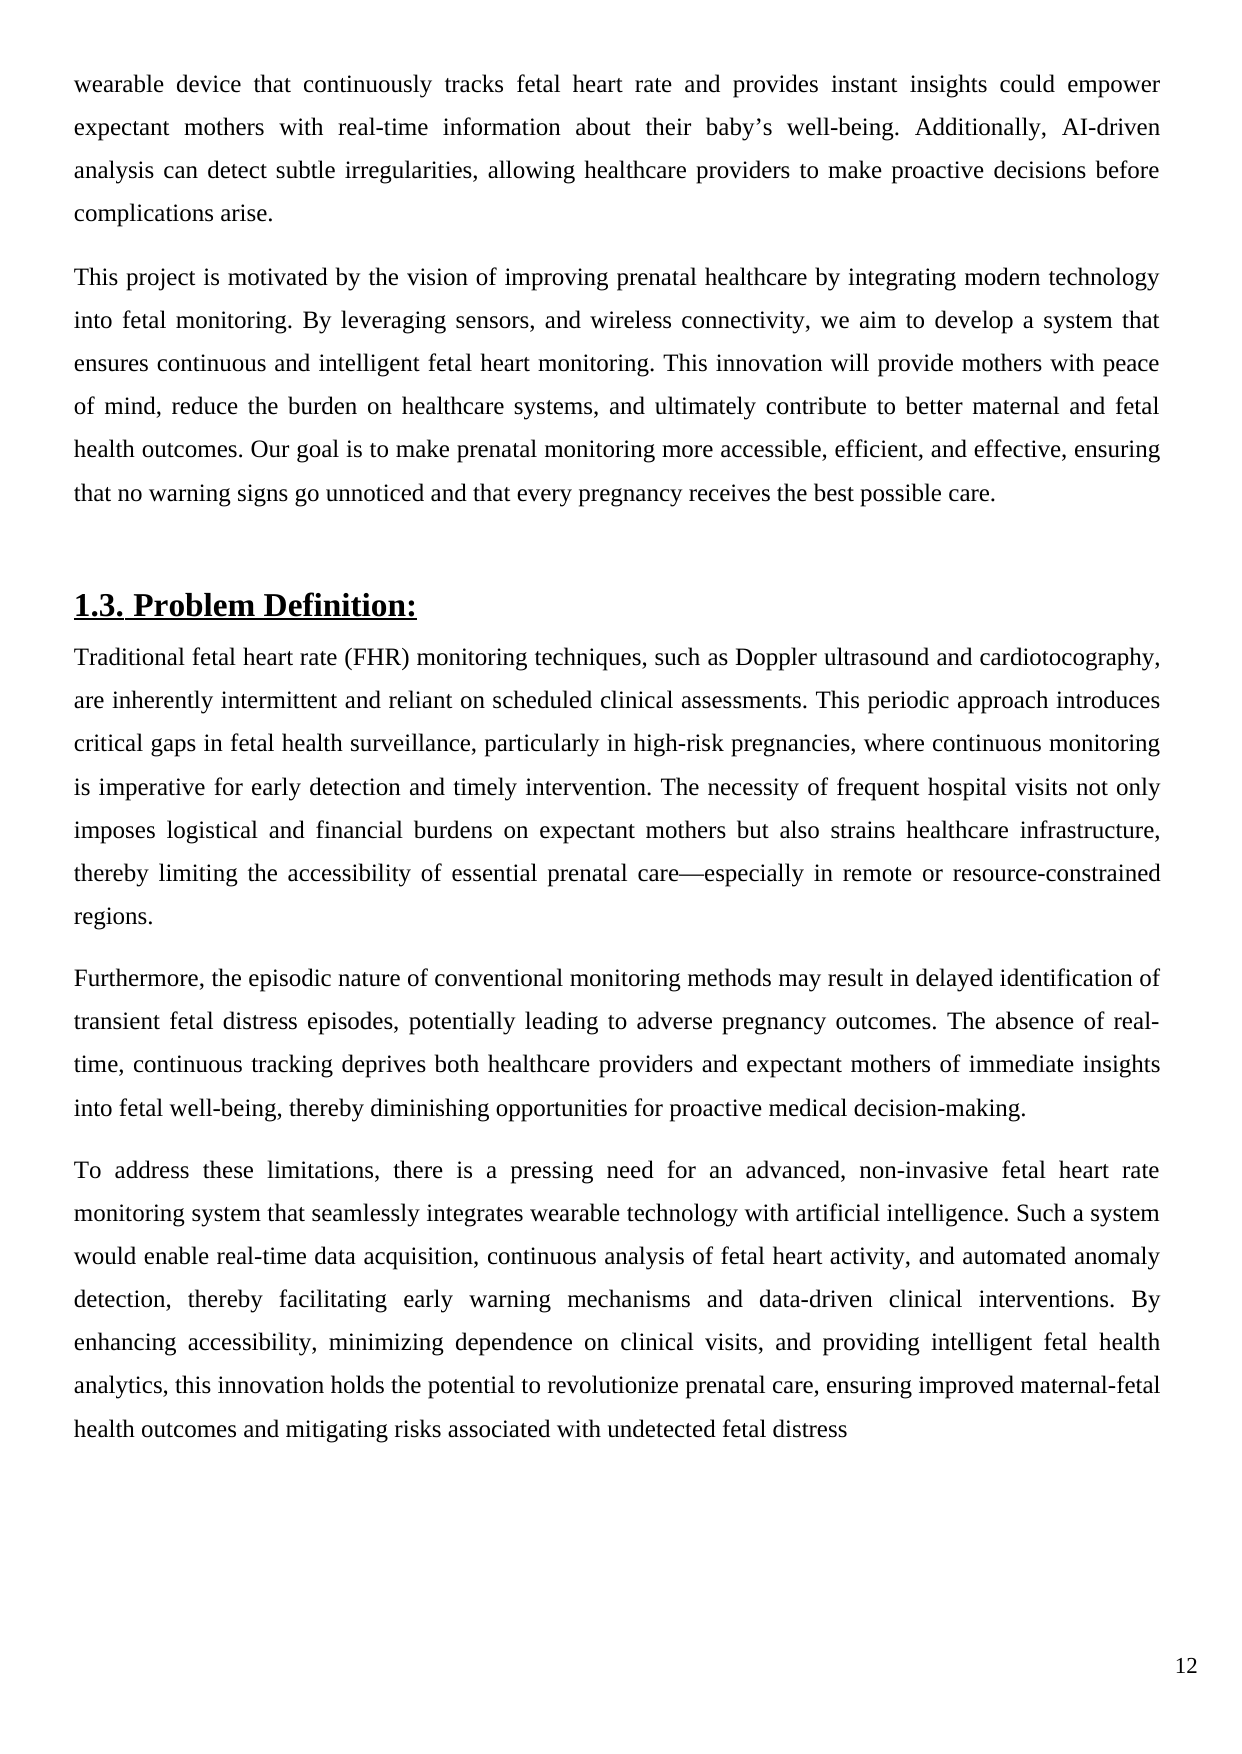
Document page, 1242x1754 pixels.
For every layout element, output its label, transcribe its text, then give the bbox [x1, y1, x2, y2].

text This project is motivated by the vision of improving prenatal healthcare by integrating modern technology into fetal monitoring. By leveraging sensors, and wireless connectivity, we aim to develop a system that ensures continuous and intelligent fetal heart monitoring. This innovation will provide mothers with peace of mind, reduce the burden on healthcare systems, and ultimately contribute to better maternal and fetal health outcomes. Our goal is to make prenatal monitoring more accessible, efficient, and effective, ensuring that no warning signs go unnoticed and that every pregnancy receives the best possible care. [74, 262, 1161, 506]
subtitle Problem Definition: [74, 585, 1161, 623]
text Traditional fetal heart rate (FHR) monitoring techniques, such as Doppler ultrasound and cardiotocography, are inherently intermittent and reliant on scheduled clinical assessments. This periodic approach introduces critical gaps in fetal health surveillance, particularly in high-risk pregnancies, where continuous monitoring is imperative for early detection and timely intervention. The necessity of frequent hospital visits not only imposes logistical and financial burdens on expectant mothers but also strains healthcare infrastructure, thereby limiting the accessibility of essential prenatal care—especially in remote or resource-constrained regions. [74, 642, 1161, 930]
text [74, 69, 1161, 227]
text To address these limitations, there is a pressing need for an advanced, non-invasive fetal heart rate monitoring system that seamlessly integrates wearable technology with artificial intelligence. Such a system would enable real-time data acquisition, continuous analysis of fetal heart activity, and automated anomaly detection, thereby facilitating early warning mechanisms and data-driven clinical interventions. By enhancing accessibility, minimizing dependence on clinical visits, and providing intelligent fetal health analytics, this innovation holds the potential to revolutionize prenatal care, ensuring improved maternal-fetal health outcomes and mitigating risks associated with undetected fetal distress [74, 1155, 1161, 1442]
text Furthermore, the episodic nature of conventional monitoring methods may result in delayed identification of transient fetal distress episodes, potentially leading to adverse pregnancy outcomes. The absence of real-time, continuous tracking deprives both healthcare providers and expectant mothers of immediate insights into fetal well-being, thereby diminishing opportunities for proactive medical decision-making. [74, 963, 1161, 1121]
